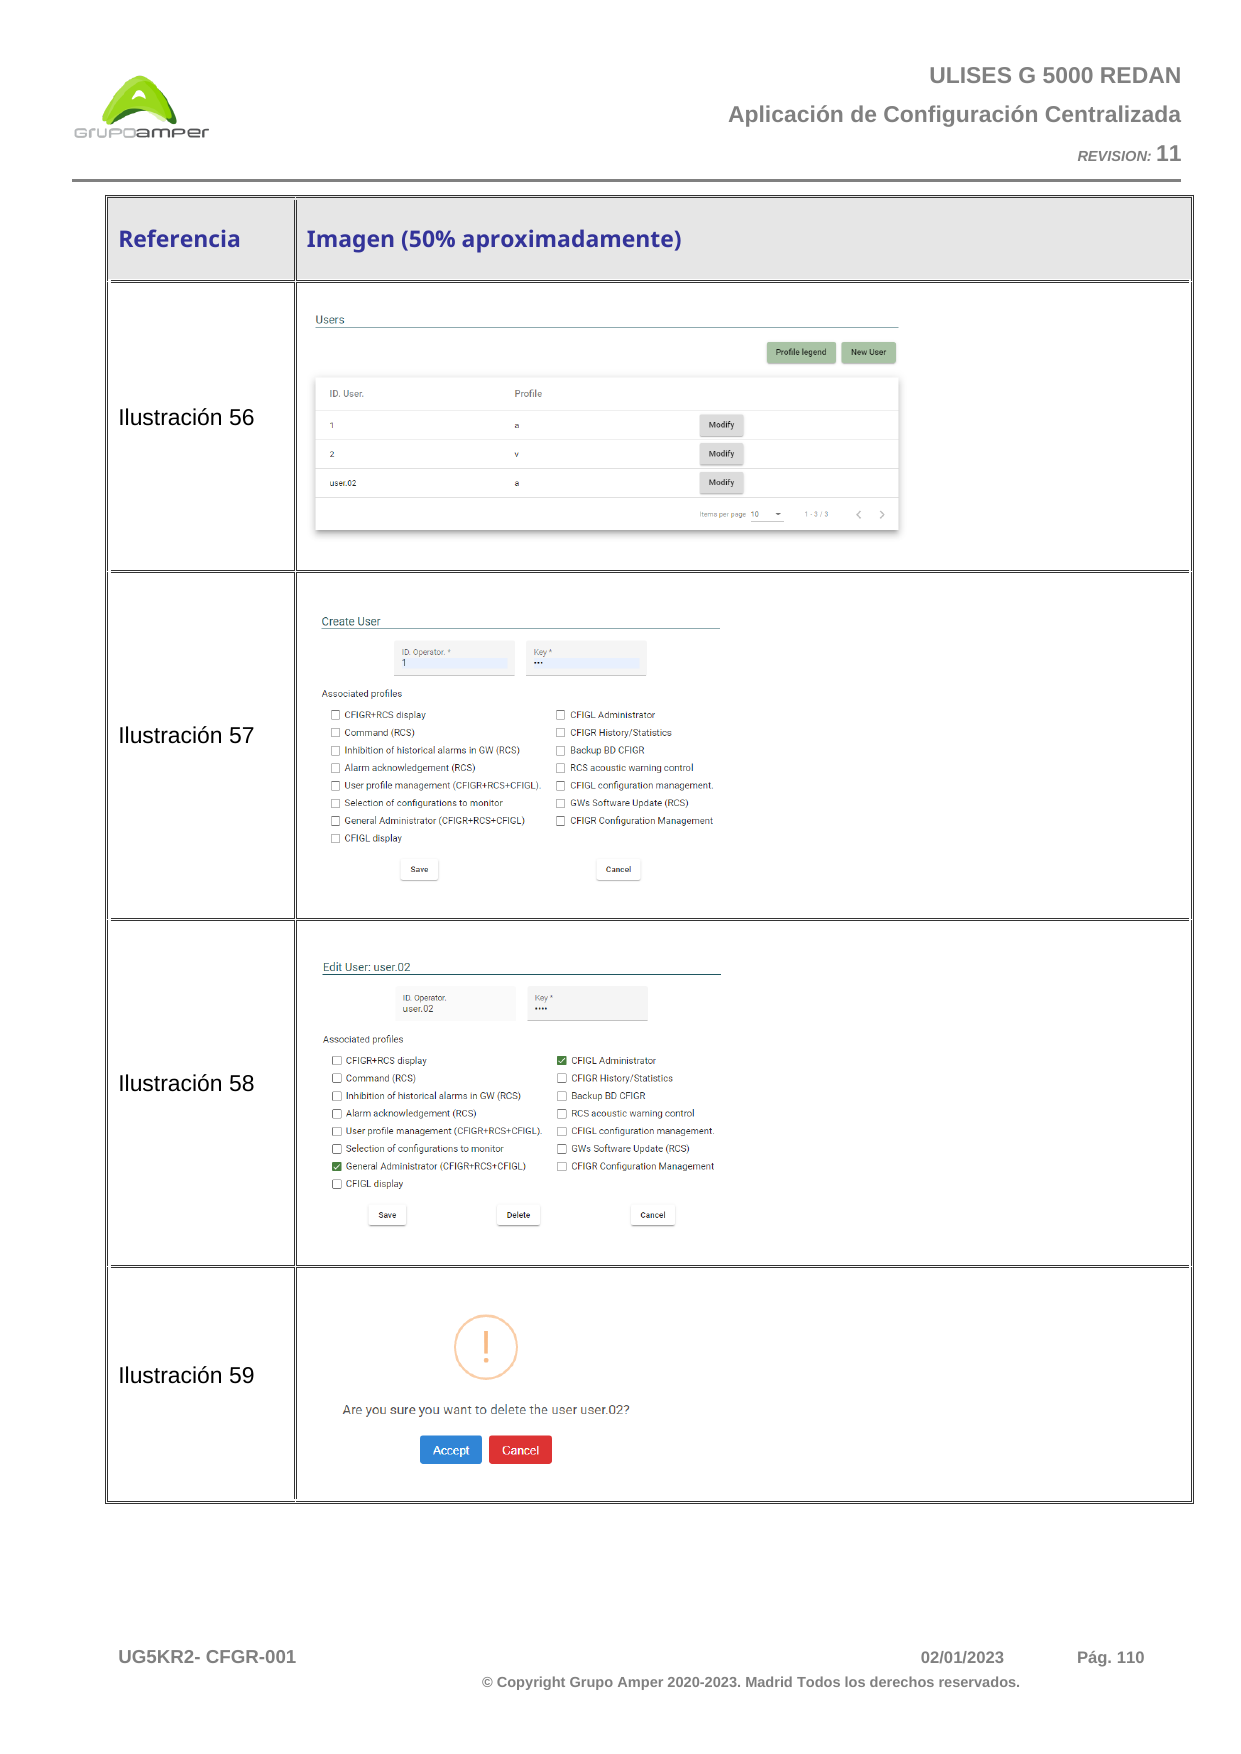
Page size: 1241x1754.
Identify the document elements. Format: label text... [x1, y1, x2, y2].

picture [306, 598, 739, 892]
table_cell Ilustración 56 [108, 280, 294, 570]
table_cell [297, 280, 1191, 570]
picture [306, 307, 908, 545]
table_cell [295, 1265, 1192, 1501]
picture [306, 1293, 665, 1476]
table_cell Ilustración 58 [108, 918, 294, 1265]
table_cell Ilustración 57 [107, 570, 295, 917]
picture [306, 945, 735, 1240]
table_header Imagen (50% aproximadamente) [295, 198, 1191, 279]
table_header Referencia [108, 198, 295, 279]
table_cell Ilustración 59 [107, 1265, 295, 1501]
table_cell [295, 570, 1192, 917]
picture [71, 64, 211, 151]
table_cell [297, 918, 1191, 1265]
